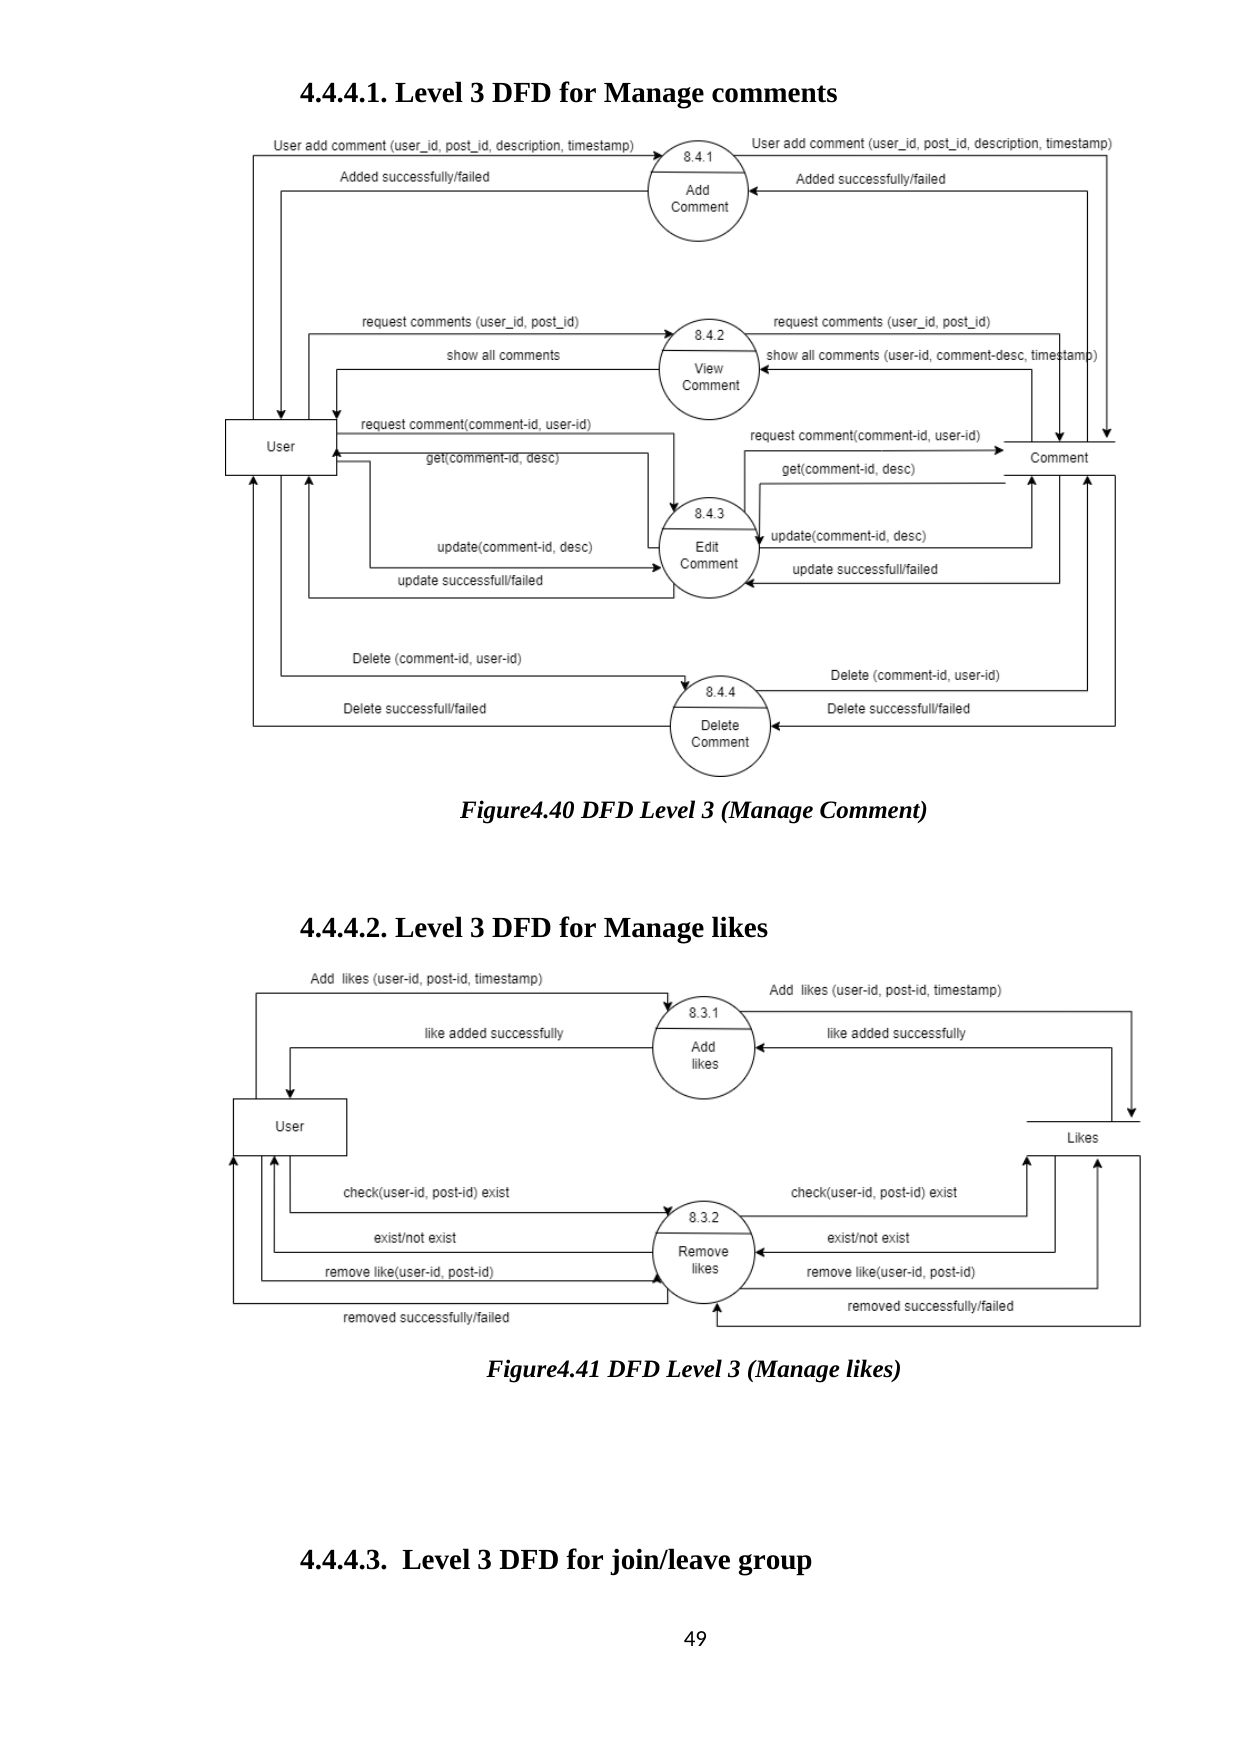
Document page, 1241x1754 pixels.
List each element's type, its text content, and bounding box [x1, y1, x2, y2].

picture [225, 127, 1127, 777]
text 4.4.4.2. Level 3 DFD for Manage likes [225, 910, 1165, 943]
text 4.4.4.3. Level 3 DFD for join/leave group [225, 1542, 1165, 1576]
text 4.4.4.1. Level 3 DFD for Manage comments [225, 75, 1165, 108]
text Figure4.40 DFD Level 3 (Manage Comment) [225, 795, 1165, 824]
text Figure4.41 DFD Level 3 (Manage likes) [225, 1354, 1165, 1383]
picture [225, 962, 1151, 1336]
